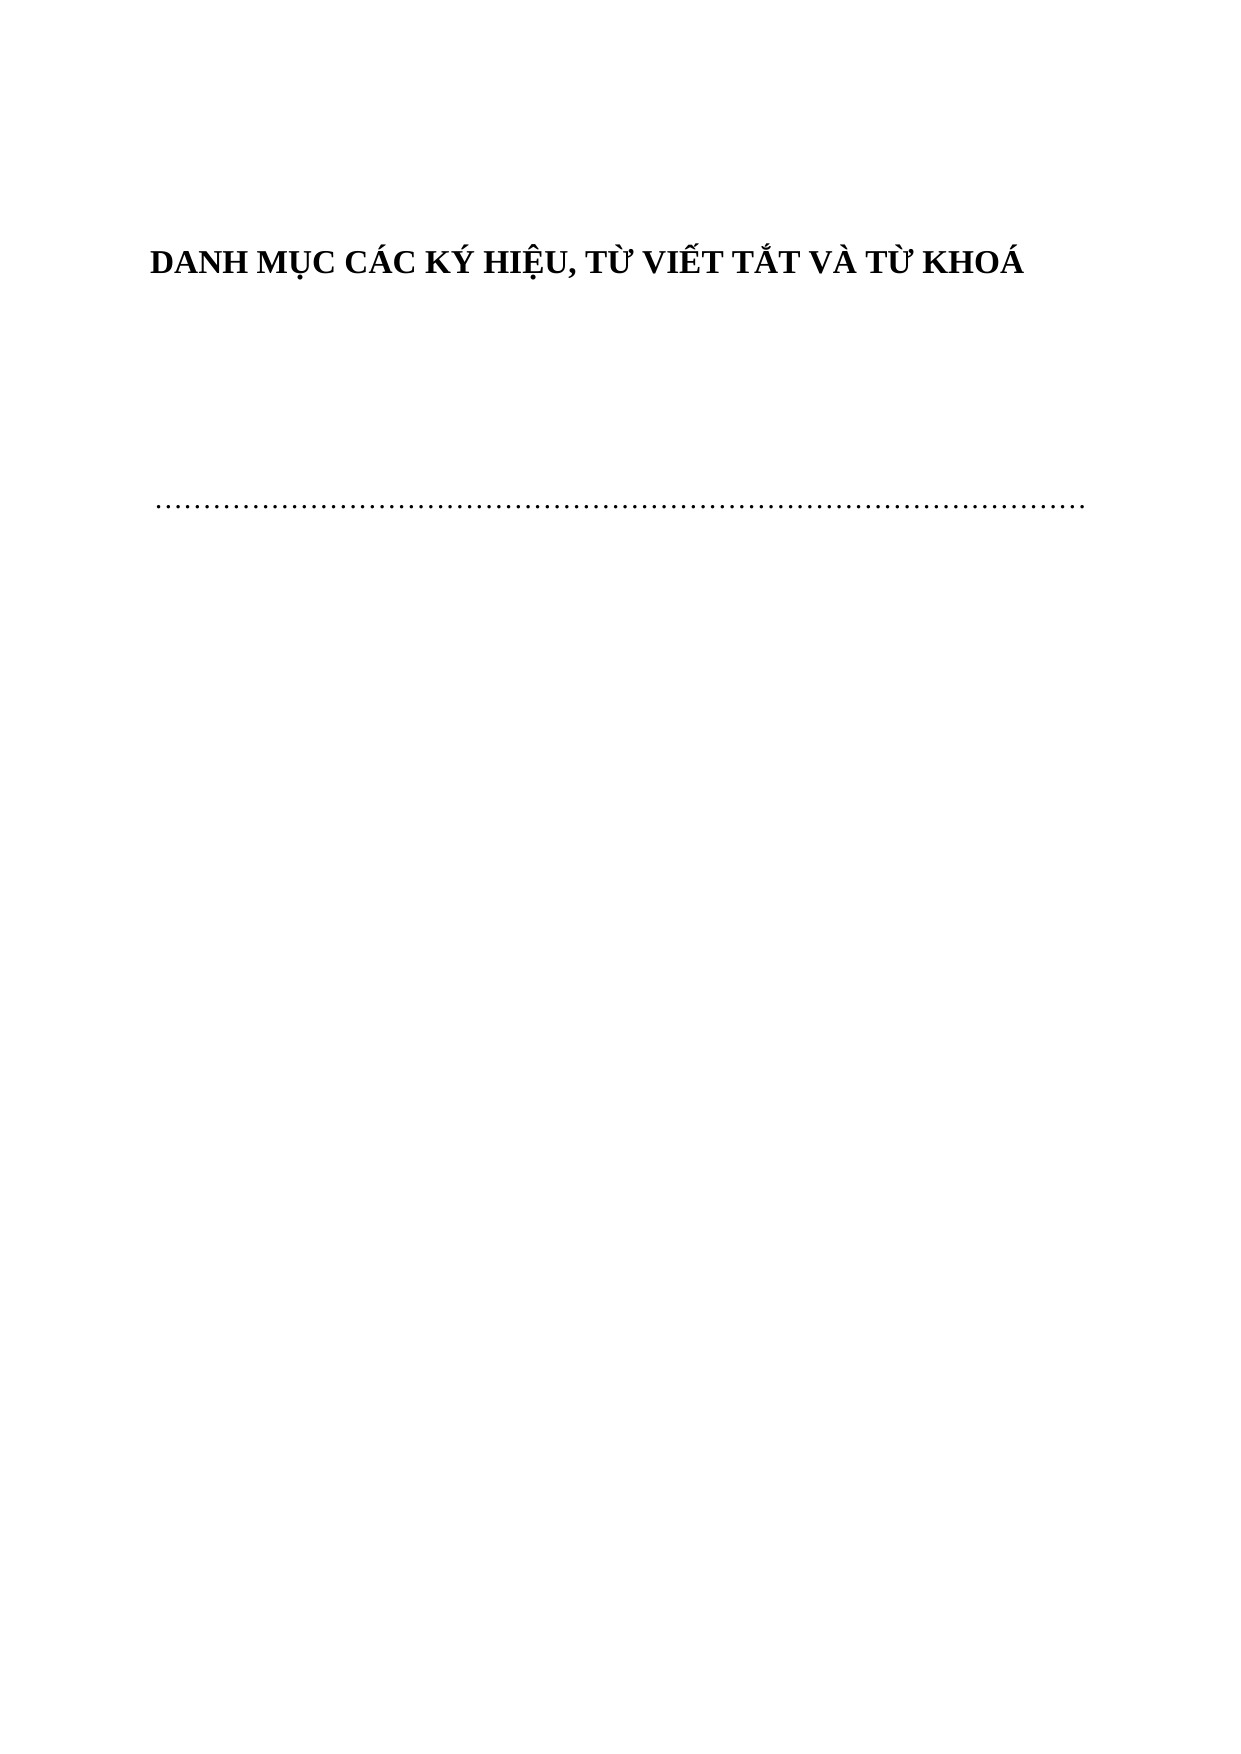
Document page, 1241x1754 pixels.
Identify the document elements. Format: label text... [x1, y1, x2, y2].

text …………………………………………………………………………………… [150, 482, 1090, 515]
subtitle DANH MỤC CÁC KÝ HIỆU, TỪ VIẾT TẮT VÀ TỪ KHOÁ [150, 242, 1090, 280]
